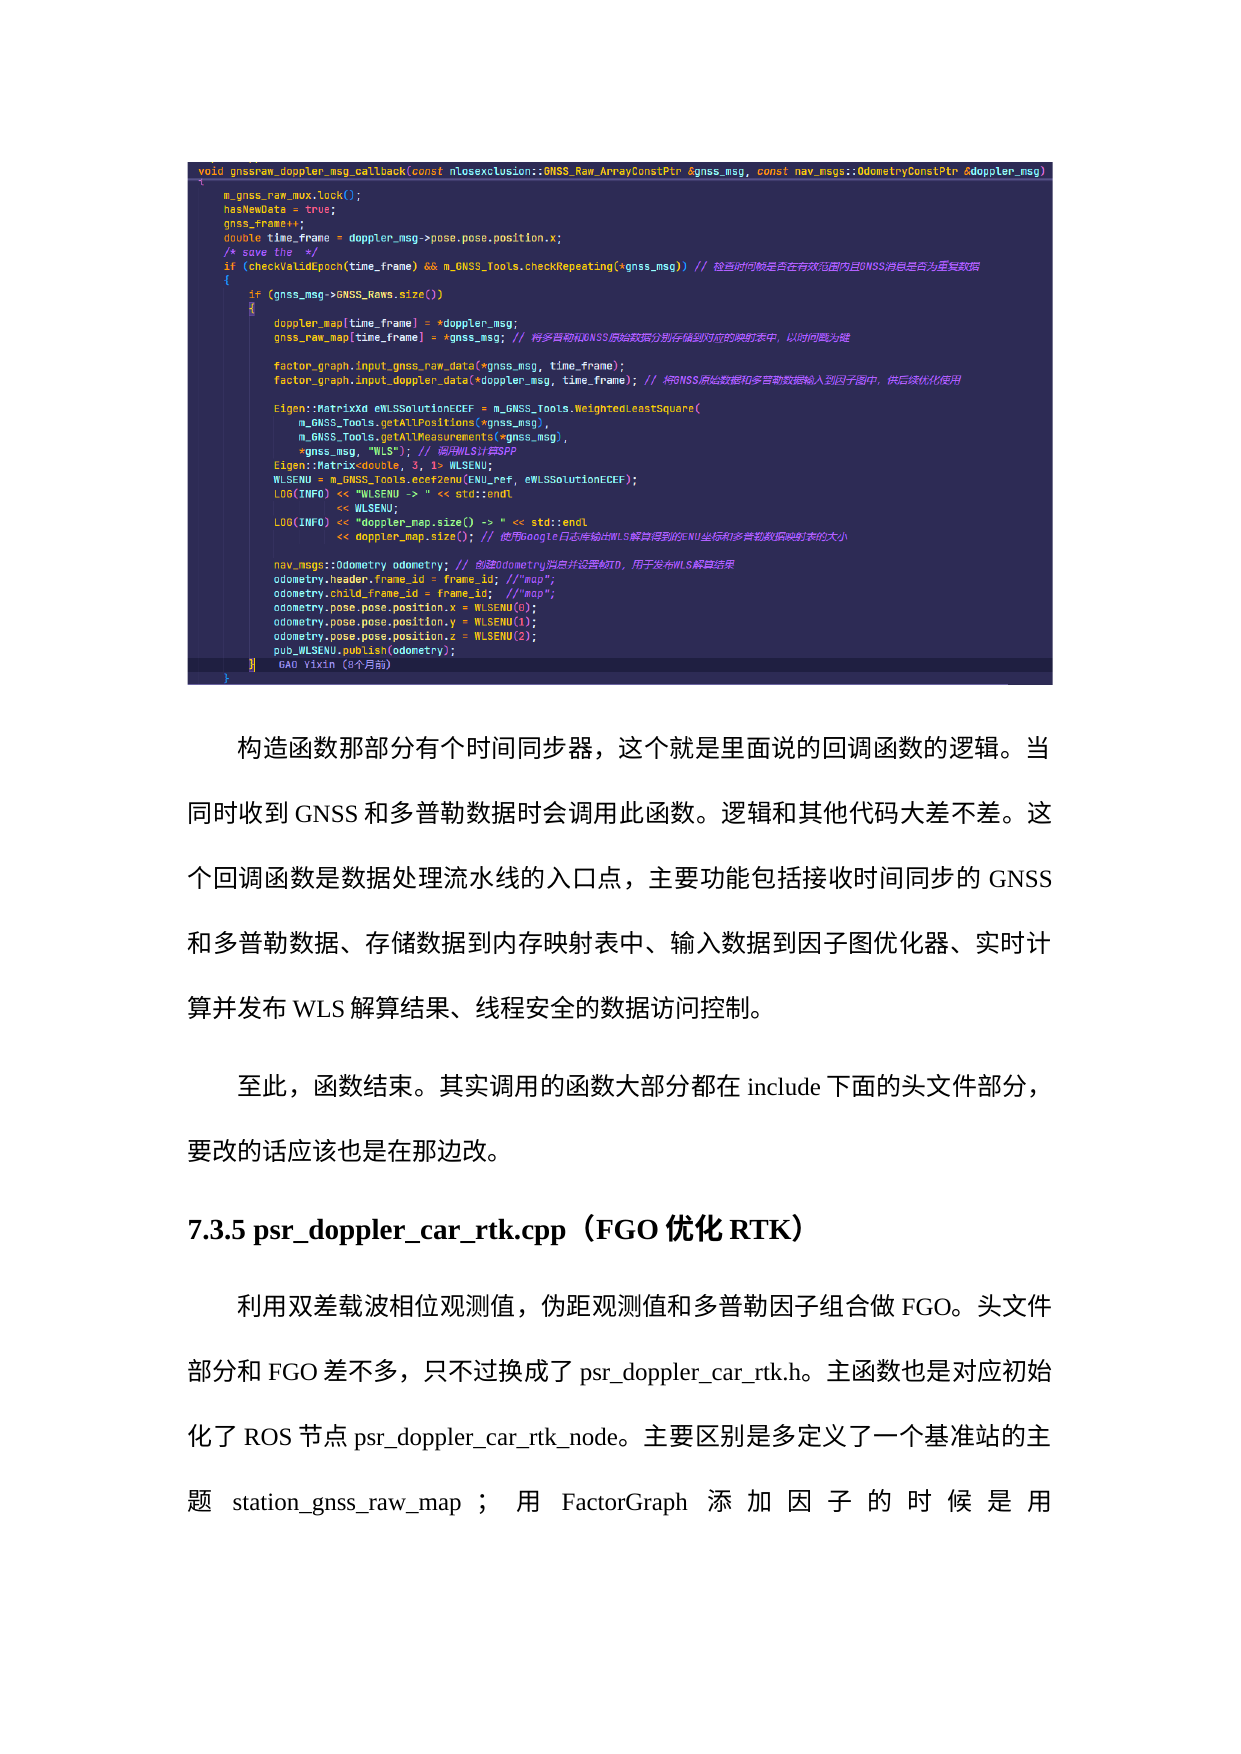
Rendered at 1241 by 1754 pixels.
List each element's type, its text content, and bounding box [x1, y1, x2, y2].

picture [187, 162, 1053, 685]
text 构造函数那部分有个时间同步器，这个就是里面说的回调函数的逻辑。当同时收到GNSS和多普勒数据时会调用此函数。逻辑和其他代码大差不差。这个回调函数是数据处理流水线的入口点，主要功能包括接收时间同步的GNSS和多普勒数据、存储数据到内存映射表中、输入数据到因子图优化器、实时计算并发布WLS解算结果、线程安全的数据访问控制。 [187, 714, 1053, 1039]
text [187, 1272, 1053, 1532]
subtitle 7.3.5 psr_doppler_car_rtk.cpp（FGO优化RTK） [187, 1194, 1053, 1259]
text 至此，函数结束。其实调用的函数大部分都在include下面的头文件部分，要改的话应该也是在那边改。 [187, 1052, 1053, 1182]
